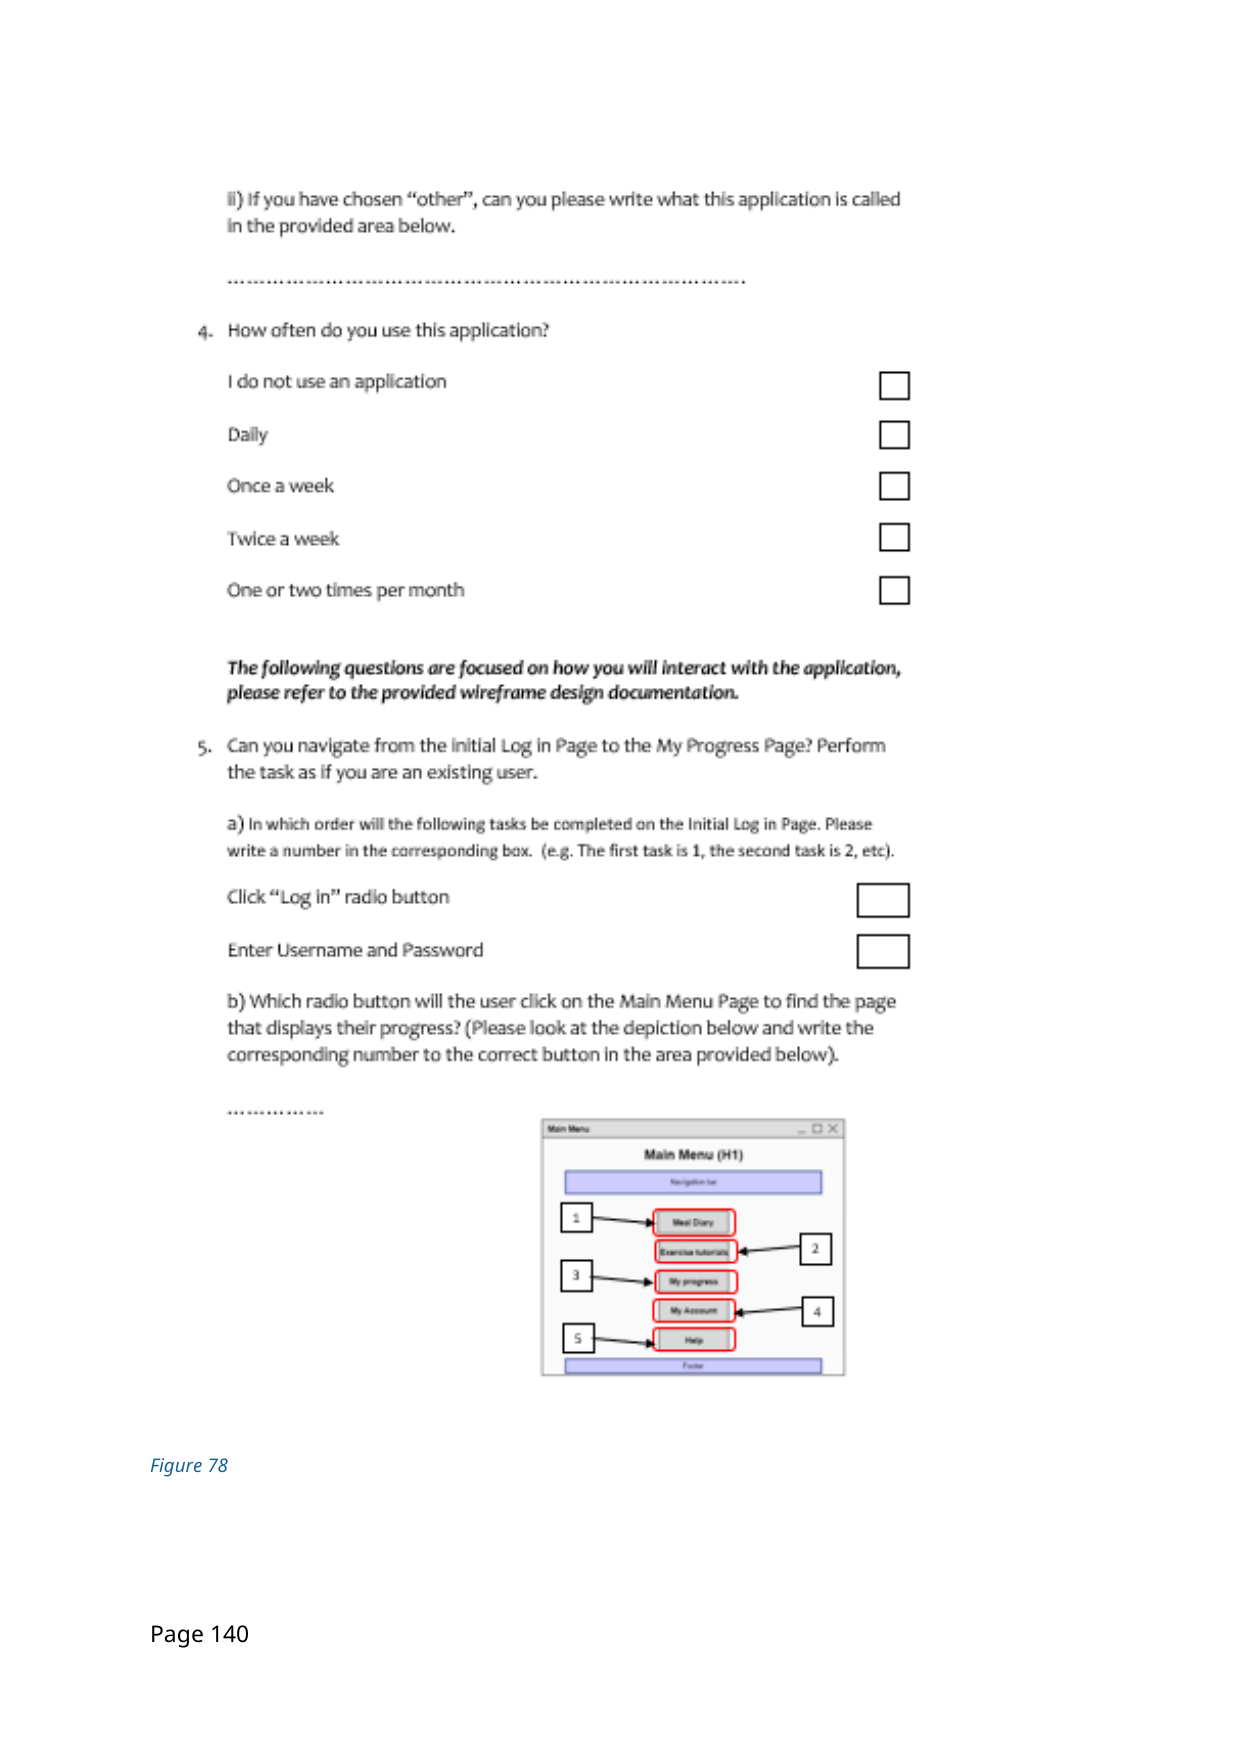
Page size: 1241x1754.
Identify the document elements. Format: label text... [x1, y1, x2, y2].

picture [150, 150, 980, 1438]
